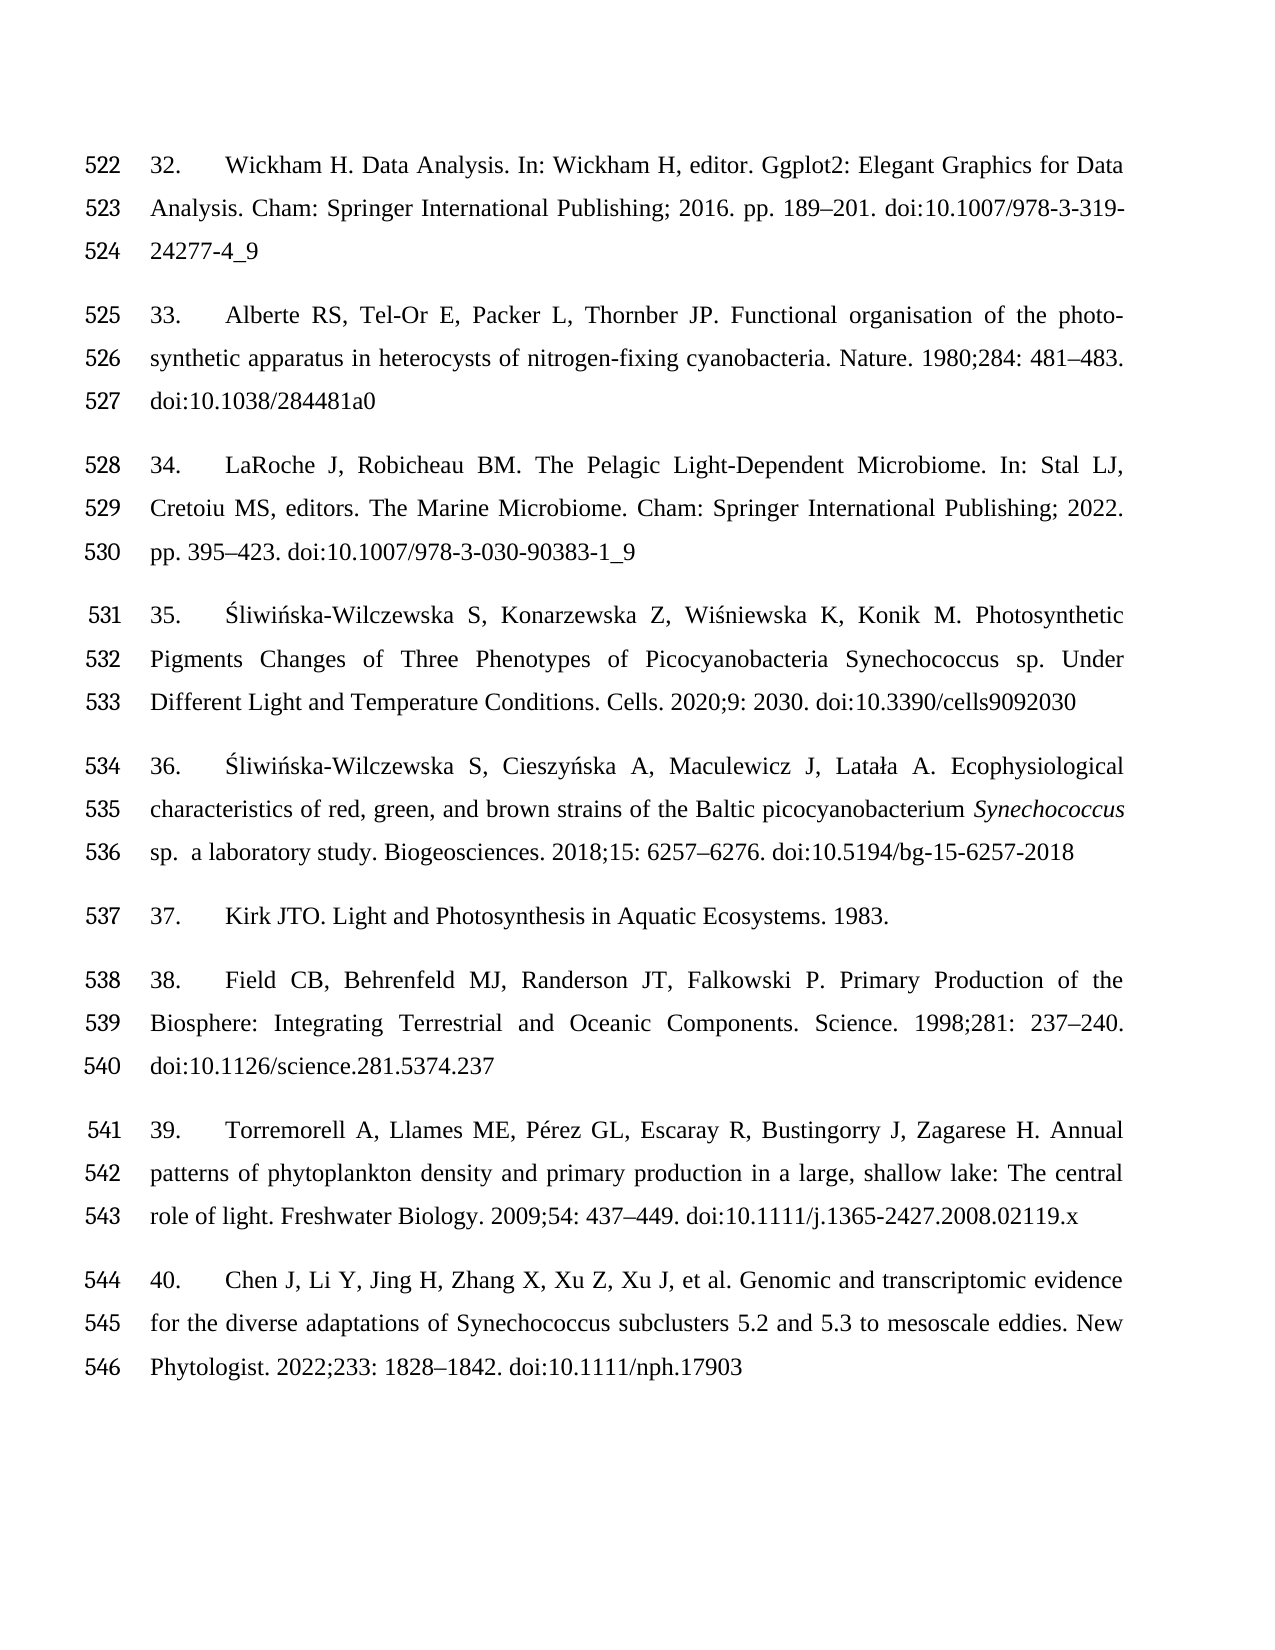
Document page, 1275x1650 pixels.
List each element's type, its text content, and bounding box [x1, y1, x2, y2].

text 39. Torremorell A, Llames ME, Pérez GL, Escaray R, Bustingorry J, Zagarese H. Annual patterns of phytoplankton density and primary production in a large, shallow lake: The central role of light. Freshwater Biology. 2009;54: 437–449. doi:10.1111/j.1365-2427.2008.02119.x [150, 1115, 1125, 1230]
text 37. Kirk JTO. Light and Photosynthesis in Aquatic Ecosystems. 1983. [150, 901, 1125, 930]
text 34. LaRoche J, Robicheau BM. The Pelagic Light-Dependent Microbiome. In: Stal LJ, Cretoiu MS, editors. The Marine Microbiome. Cham: Springer International Publishing; 2022. pp. 395–423. doi:10.1007/978-3-030-90383-1_9 [150, 450, 1125, 565]
text 38. Field CB, Behrenfeld MJ, Randerson JT, Falkowski P. Primary Production of the Biosphere: Integrating Terrestrial and Oceanic Components. Science. 1998;281: 237–240. doi:10.1126/science.281.5374.237 [150, 965, 1125, 1080]
text 32. Wickham H. Data Analysis. In: Wickham H, editor. Ggplot2: Elegant Graphics for Data Analysis. Cham: Springer International Publishing; 2016. pp. 189–201. doi:10.1007/978-3-319-24277-4_9 [150, 150, 1125, 265]
text 33. Alberte RS, Tel-Or E, Packer L, Thornber JP. Functional organisation of the photo-synthetic apparatus in heterocysts of nitrogen-fixing cyanobacteria. Nature. 1980;284: 481–483. doi:10.1038/284481a0 [150, 300, 1125, 415]
text 40. Chen J, Li Y, Jing H, Zhang X, Xu Z, Xu J, et al. Genomic and transcriptomic evidence for the diverse adaptations of Synechococcus subclusters 5.2 and 5.3 to mesoscale eddies. New Phytologist. 2022;233: 1828–1842. doi:10.1111/nph.17903 [150, 1265, 1125, 1380]
text 36. Śliwińska-Wilczewska S, Cieszyńska A, Maculewicz J, Latała A. Ecophysiological characteristics of red, green, and brown strains of the Baltic picocyanobacterium Synechococcus sp. a laboratory study. Biogeosciences. 2018;15: 6257–6276. doi:10.5194/bg-15-6257-2018 [150, 751, 1125, 866]
text 35. Śliwińska-Wilczewska S, Konarzewska Z, Wiśniewska K, Konik M. Photosynthetic Pigments Changes of Three Phenotypes of Picocyanobacteria Synechococcus sp. Under Different Light and Temperature Conditions. Cells. 2020;9: 2030. doi:10.3390/cells9092030 [150, 601, 1125, 716]
